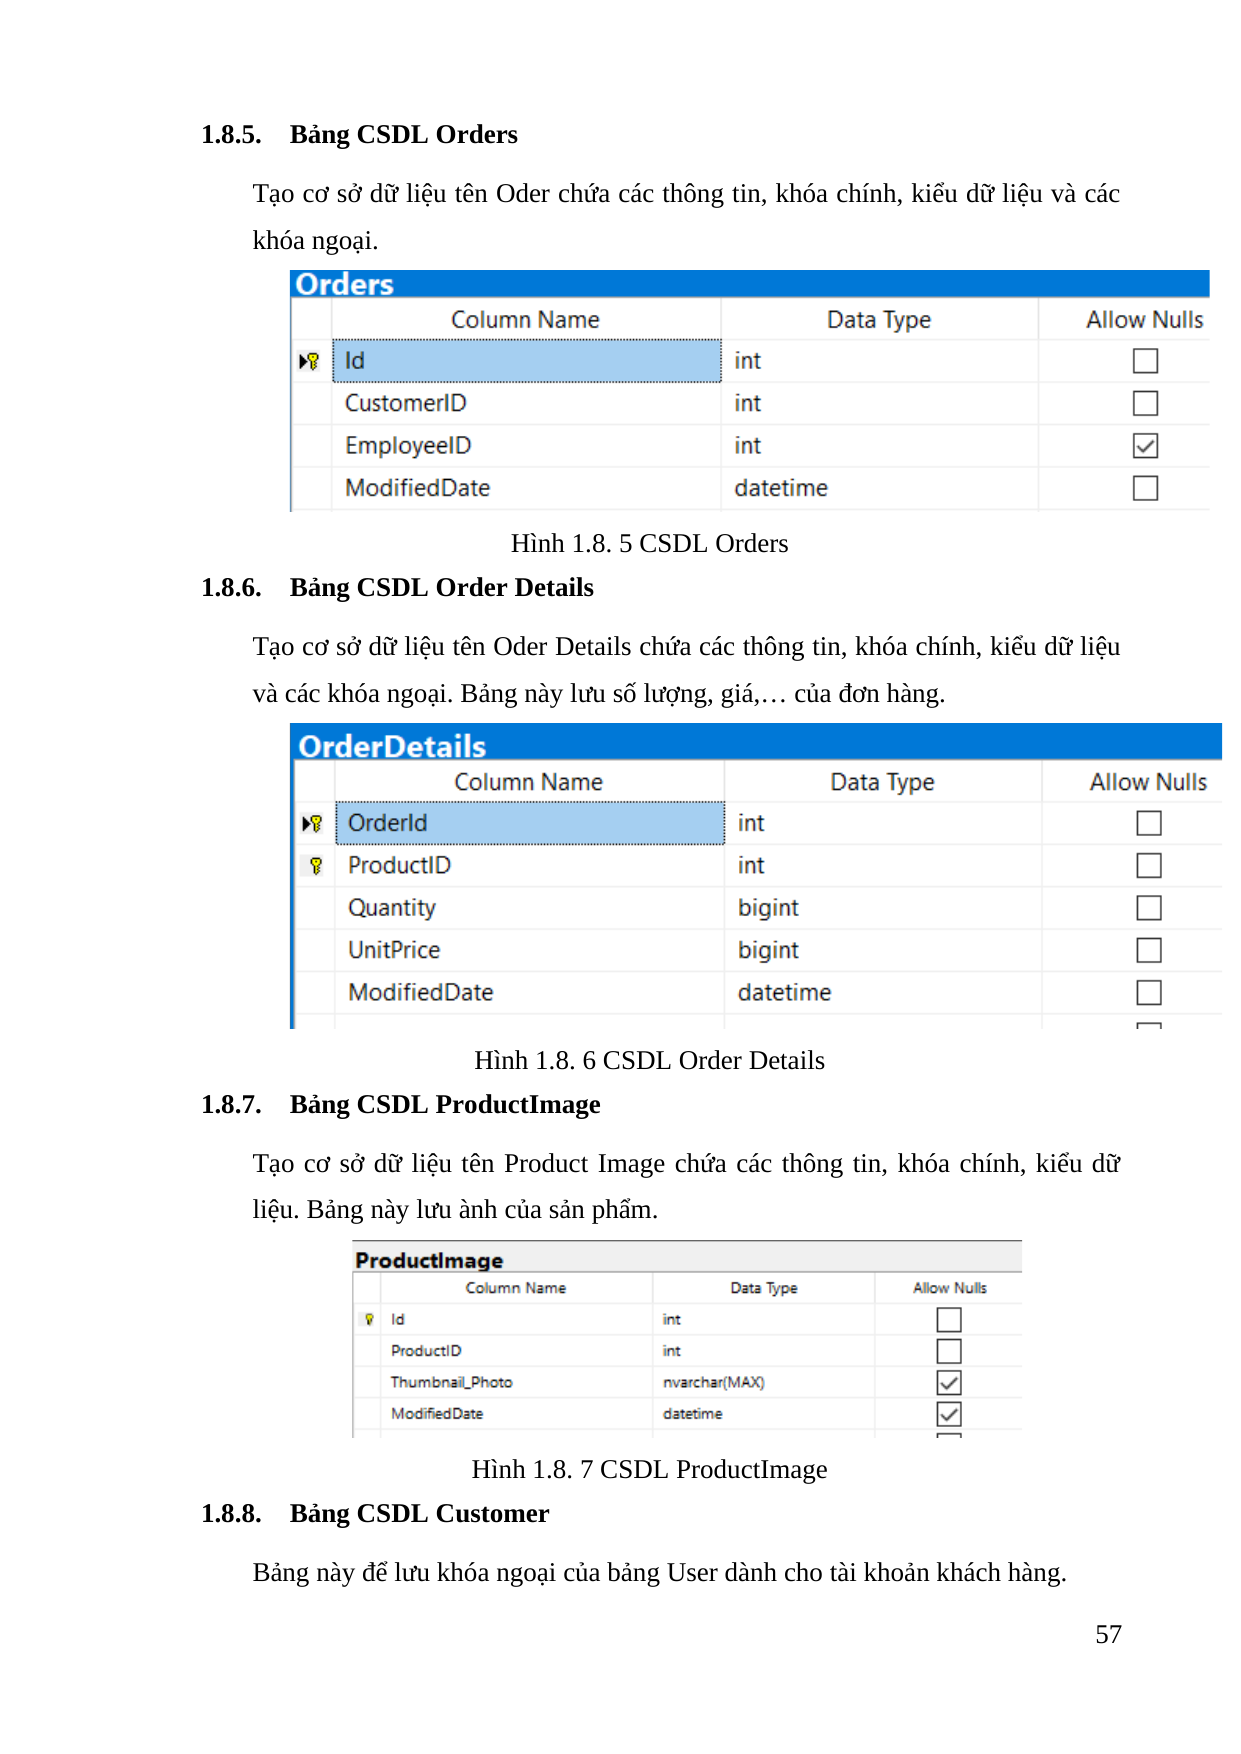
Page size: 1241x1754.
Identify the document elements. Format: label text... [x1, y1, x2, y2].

subtitle Bảng CSDL Customer [201, 1497, 1122, 1528]
subtitle Bảng CSDL Order Details [201, 571, 1122, 602]
list Tạo cơ sở dữ liệu tên Oder Details chứa các thông tin, khóa chính, kiểu dữ liệu và các khóa ngoại. Bảng này lưu số lượng, giá,… của đơn hàng. [252, 630, 1122, 708]
subtitle Bảng CSDL ProductImage [201, 1088, 1122, 1119]
picture [289, 723, 1223, 1029]
list Bảng này để lưu khóa ngoại của bảng User dành cho tài khoản khách hàng. [252, 1556, 1122, 1587]
list Tạo cơ sở dữ liệu tên Product Image chứa các thông tin, khóa chính, kiểu dữ liệu. Bảng này lưu ành của sản phẩm. [252, 1147, 1122, 1225]
list Tạo cơ sở dữ liệu tên Oder chứa các thông tin, khóa chính, kiểu dữ liệu và các khóa ngoại. [252, 177, 1122, 255]
picture [289, 270, 1210, 512]
picture [352, 1240, 1023, 1438]
subtitle Bảng CSDL Orders [201, 118, 1122, 149]
